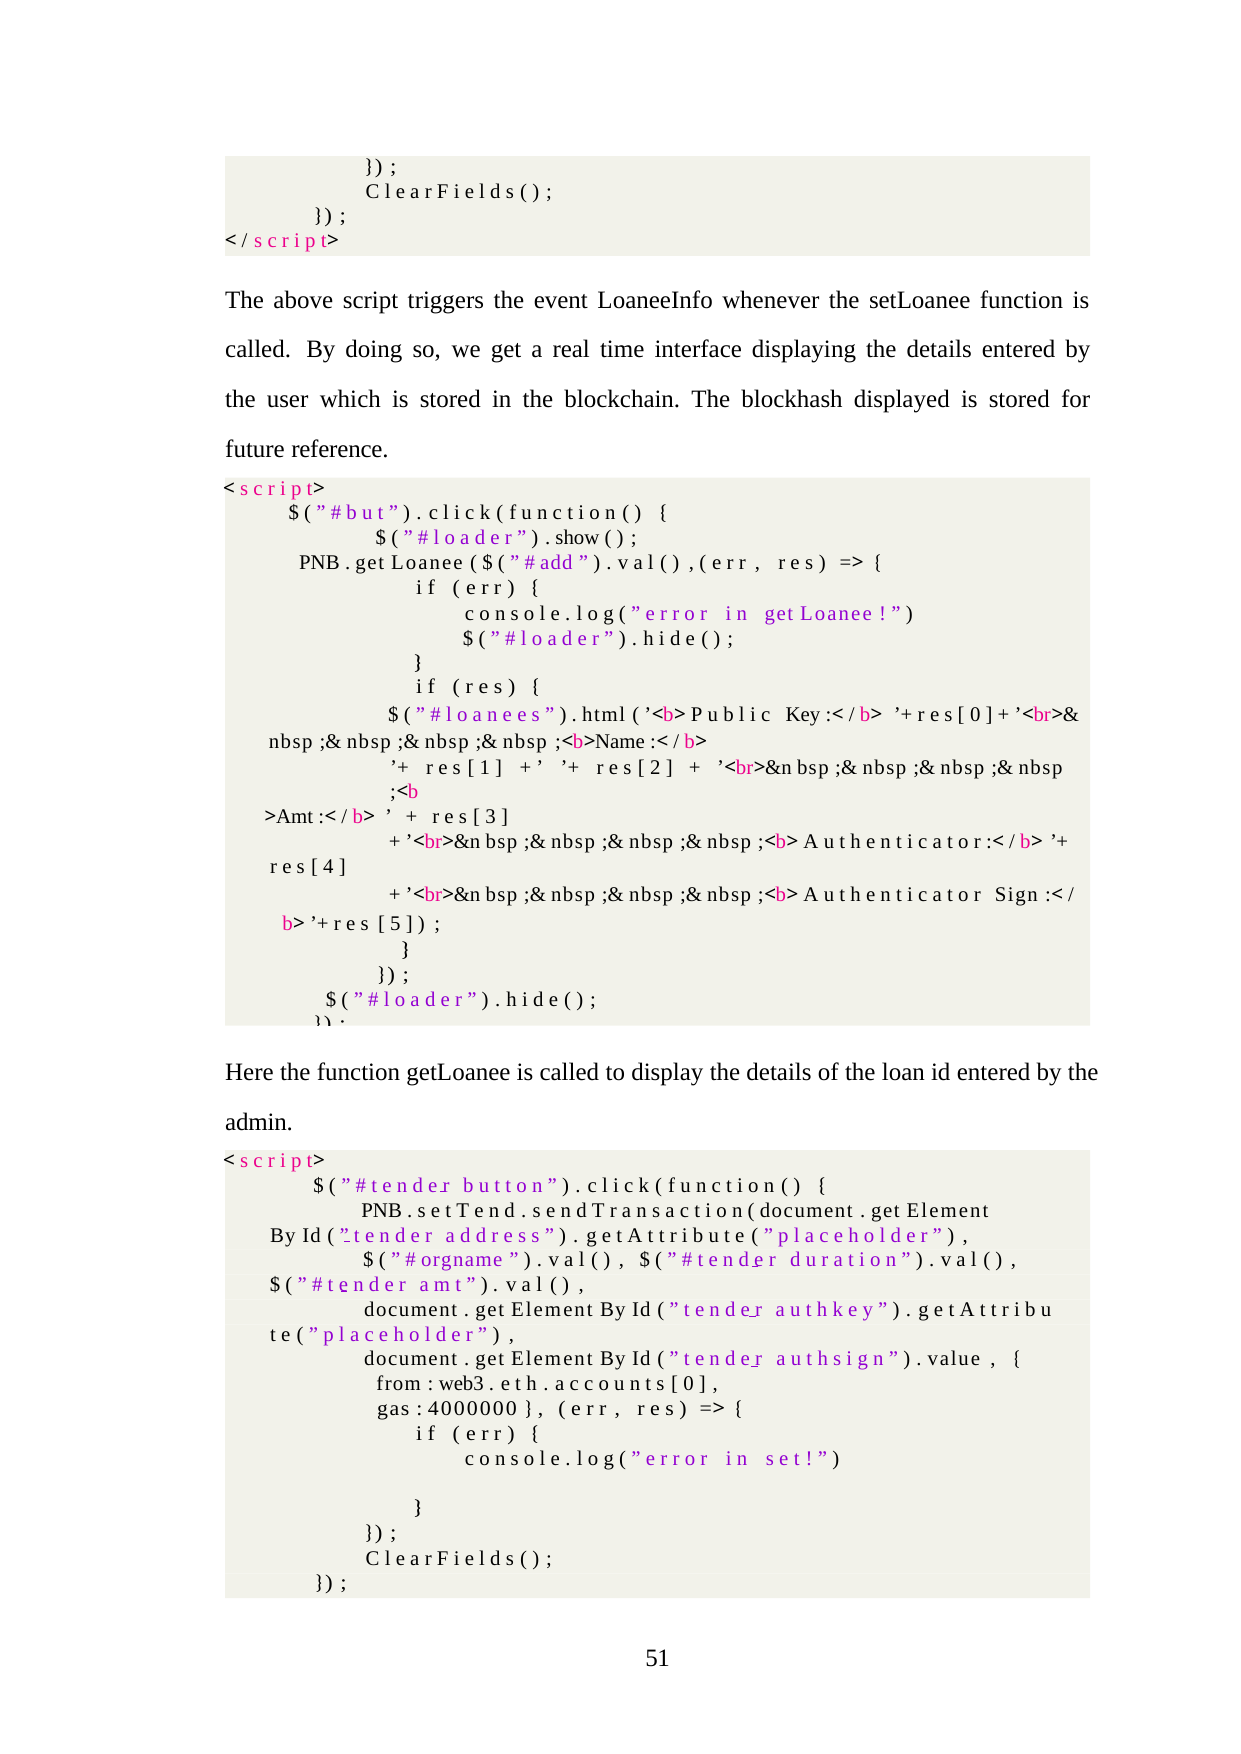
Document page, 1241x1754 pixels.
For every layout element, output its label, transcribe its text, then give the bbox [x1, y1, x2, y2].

text The above script triggers the event LoaneeInfo whenever the setLoanee function is called. By doing so, we get a real time interface displaying the details entered by the user which is stored in the blockchain. The blockhash displayed is stored for future reference. [225, 285, 1090, 463]
text Here the function getLoanee is called to display the details of the loan id entered by the admin. [225, 1057, 1114, 1135]
